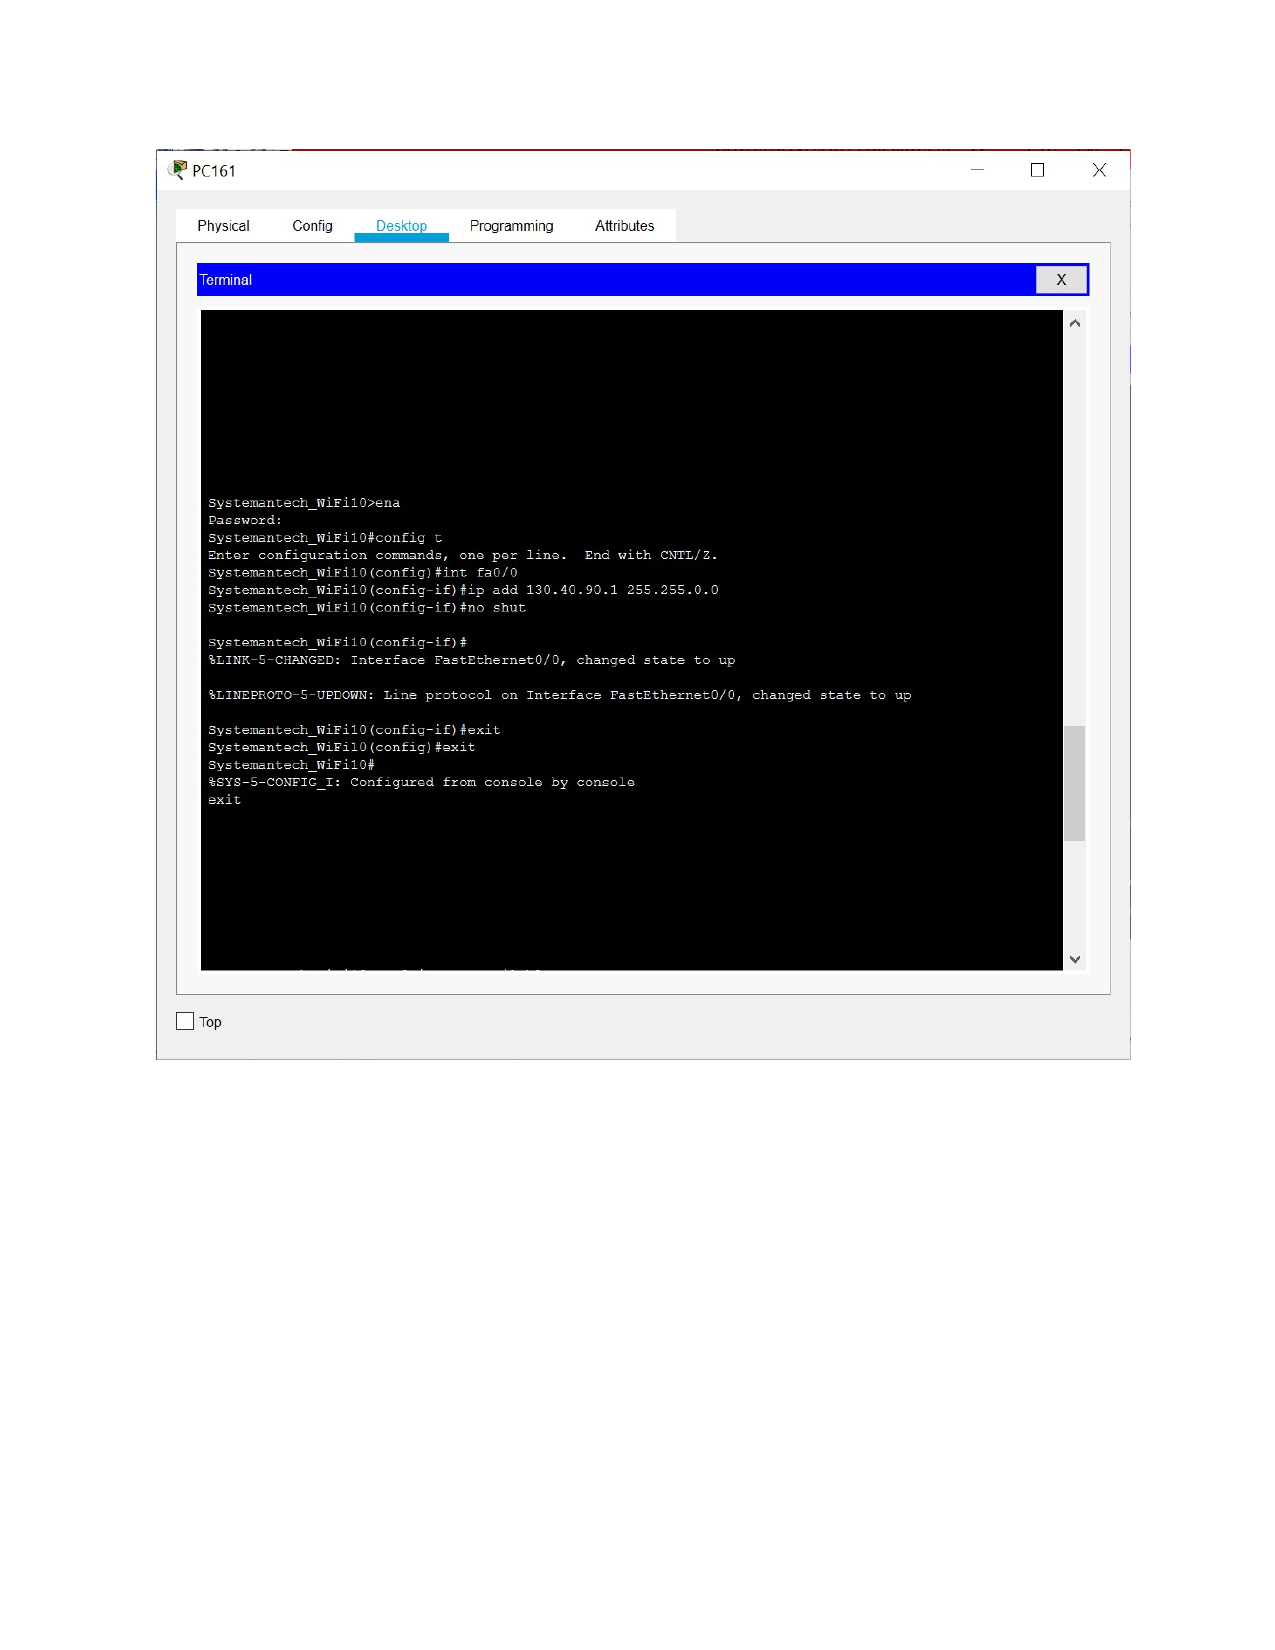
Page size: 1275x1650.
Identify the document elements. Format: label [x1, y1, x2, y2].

picture [155, 149, 1131, 1060]
